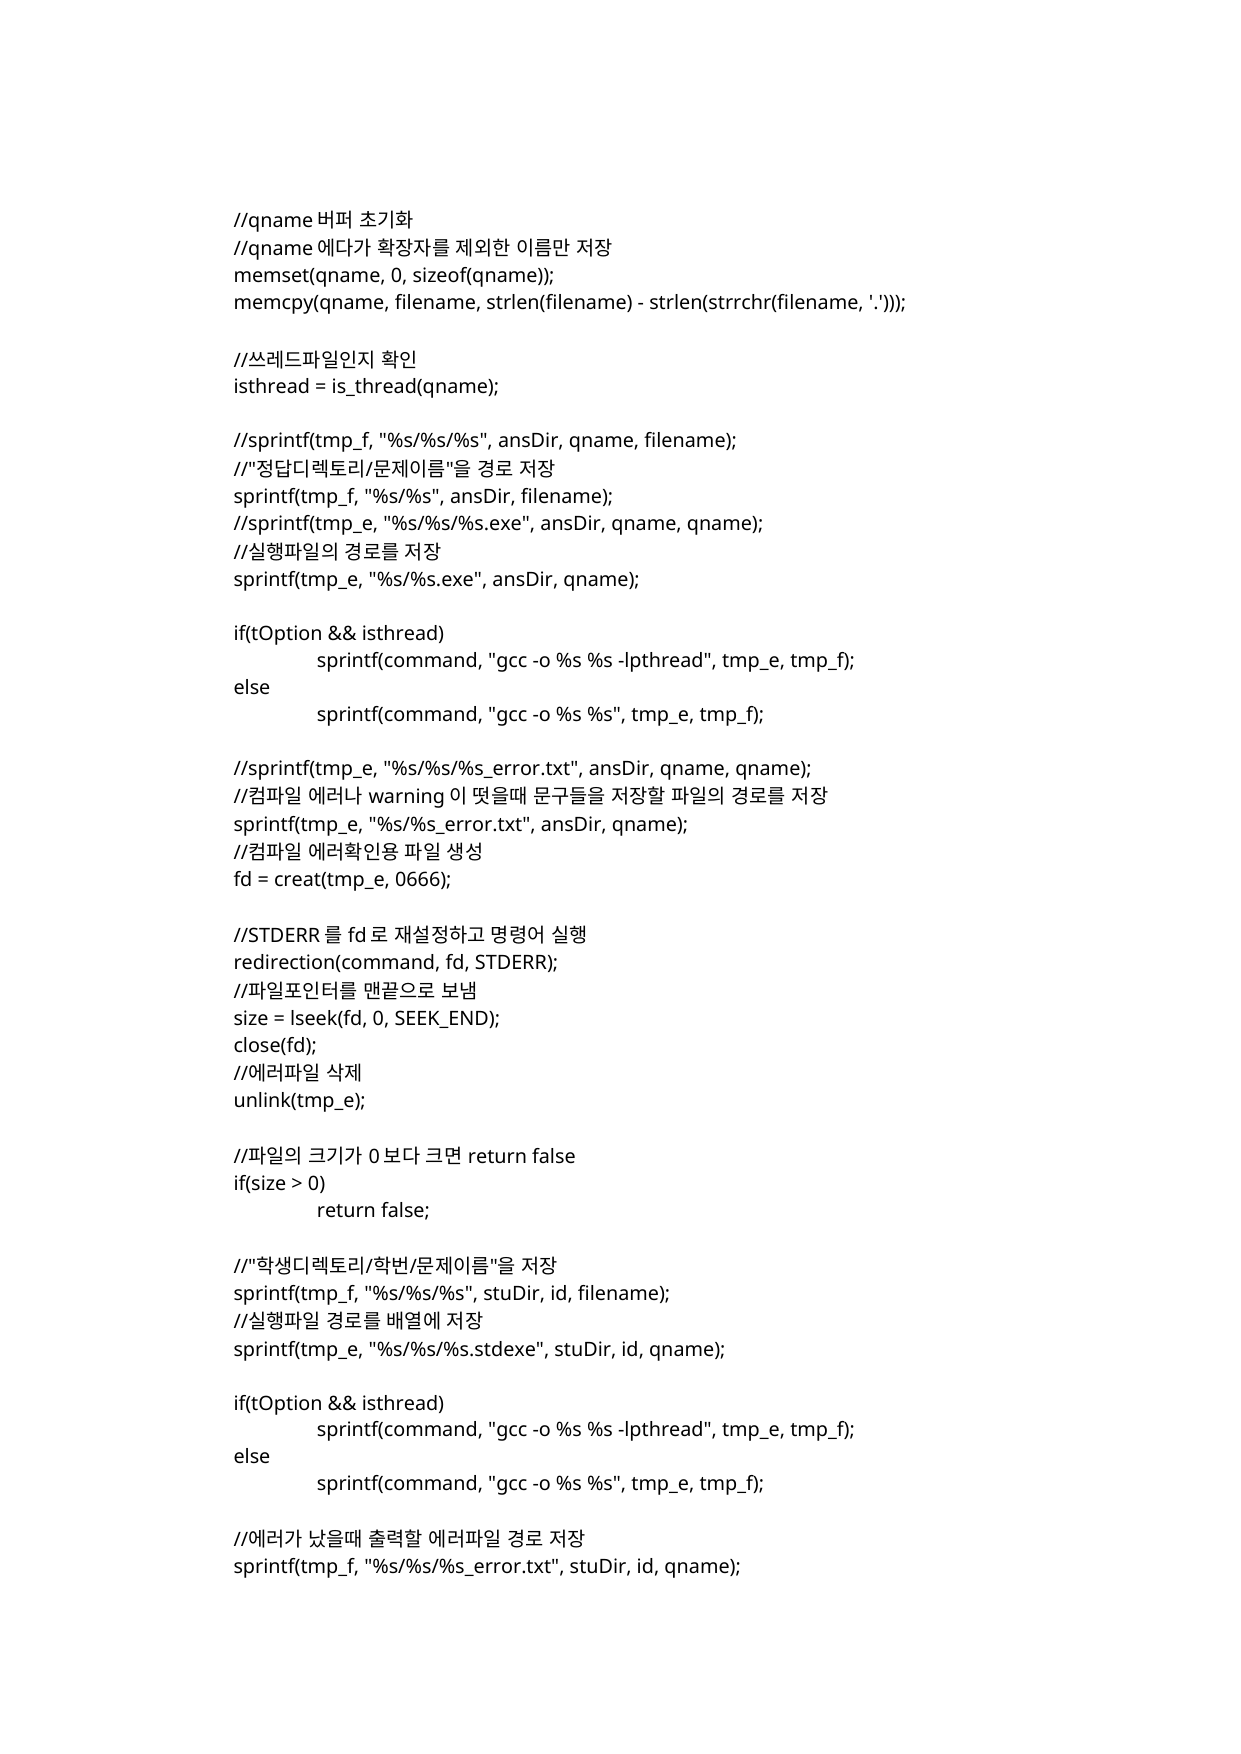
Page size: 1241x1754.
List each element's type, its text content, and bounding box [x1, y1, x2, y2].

text //파일의 크기가 0보다 크면 return false [150, 1141, 1090, 1169]
text unlink(tmp_e); [150, 1087, 1090, 1114]
text sprintf(command, "gcc -o %s %s -lpthread", tmp_e, tmp_f); [150, 646, 1090, 673]
text //파일포인터를 맨끝으로 보냄 [150, 975, 1090, 1004]
text //"정답디렉토리/문제이름"을 경로 저장 [150, 454, 1090, 482]
text else [150, 673, 1090, 700]
text //실행파일의 경로를 저장 [150, 536, 1090, 565]
text sprintf(command, "gcc -o %s %s", tmp_e, tmp_f); [150, 700, 1090, 727]
text //실행파일 경로를 배열에 저장 [150, 1306, 1090, 1335]
text if(tOption && isthread) [150, 619, 1090, 646]
text memset(qname, 0, sizeof(qname)); [150, 262, 1090, 289]
text size = lseek(fd, 0, SEEK_END); [150, 1004, 1090, 1031]
text //sprintf(tmp_e, "%s/%s/%s_error.txt", ansDir, qname, qname); [150, 754, 1090, 781]
text //에러가 났을때 출력할 에러파일 경로 저장 [150, 1524, 1090, 1552]
text sprintf(tmp_f, "%s/%s/%s_error.txt", stuDir, id, qname); [150, 1552, 1090, 1579]
text isthread = is_thread(qname); [150, 373, 1090, 400]
text //쓰레드파일인지 확인 [150, 344, 1090, 373]
text //qname버퍼 초기화 [150, 204, 1090, 233]
text if(size > 0) [150, 1169, 1090, 1196]
text //컴파일 에러확인용 파일 생성 [150, 837, 1090, 866]
text //qname에다가 확장자를 제외한 이름만 저장 [150, 233, 1090, 262]
text //컴파일 에러나 warning이 떳을때 문구들을 저장할 파일의 경로를 저장 [150, 781, 1090, 810]
text //에러파일 삭제 [150, 1058, 1090, 1087]
text //sprintf(tmp_f, "%s/%s/%s", ansDir, qname, filename); [150, 427, 1090, 454]
text close(fd); [150, 1031, 1090, 1058]
text redirection(command, fd, STDERR); [150, 948, 1090, 975]
text sprintf(command, "gcc -o %s %s -lpthread", tmp_e, tmp_f); [150, 1416, 1090, 1443]
text //sprintf(tmp_e, "%s/%s/%s.exe", ansDir, qname, qname); [150, 509, 1090, 536]
text sprintf(tmp_e, "%s/%s.exe", ansDir, qname); [150, 565, 1090, 592]
text else [150, 1443, 1090, 1470]
text sprintf(tmp_f, "%s/%s", ansDir, filename); [150, 482, 1090, 509]
text sprintf(tmp_e, "%s/%s_error.txt", ansDir, qname); [150, 810, 1090, 837]
text //STDERR를 fd로 재설정하고 명령어 실행 [150, 919, 1090, 948]
text sprintf(command, "gcc -o %s %s", tmp_e, tmp_f); [150, 1470, 1090, 1497]
text sprintf(tmp_e, "%s/%s/%s.stdexe", stuDir, id, qname); [150, 1335, 1090, 1362]
text if(tOption && isthread) [150, 1389, 1090, 1416]
text sprintf(tmp_f, "%s/%s/%s", stuDir, id, filename); [150, 1279, 1090, 1306]
text memcpy(qname, filename, strlen(filename) - strlen(strrchr(filename, '.'))); [150, 289, 1090, 316]
text //"학생디렉토리/학번/문제이름"을 저장 [150, 1250, 1090, 1279]
text return false; [150, 1196, 1090, 1223]
text fd = creat(tmp_e, 0666); [150, 866, 1090, 892]
